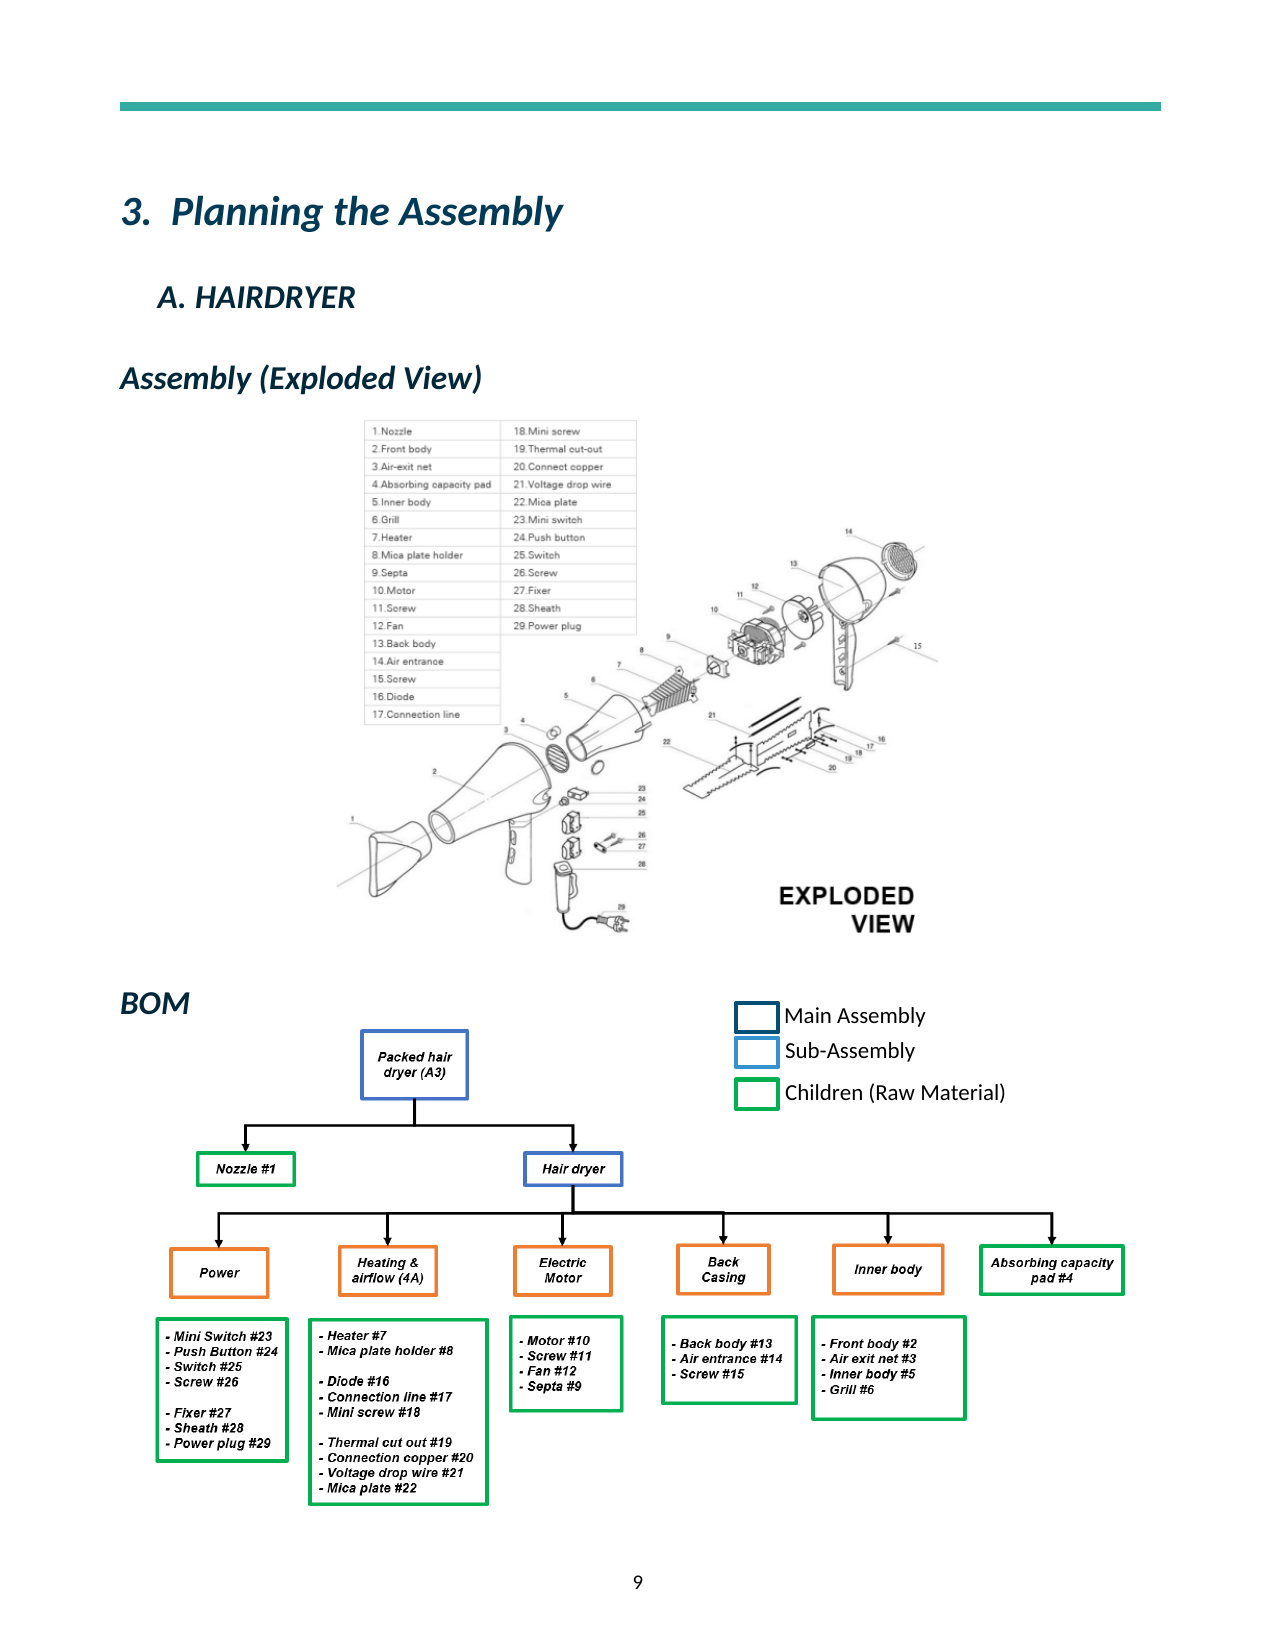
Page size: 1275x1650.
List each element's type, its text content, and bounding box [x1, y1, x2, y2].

subtitle Assembly (Exploded View) [120, 357, 1155, 398]
subtitle BOM [120, 982, 1155, 1023]
picture [150, 1023, 1125, 1508]
subtitle 3. Planning the Assembly [120, 185, 1155, 236]
picture [336, 398, 939, 968]
subtitle HAIRDRYER [157, 276, 1155, 317]
